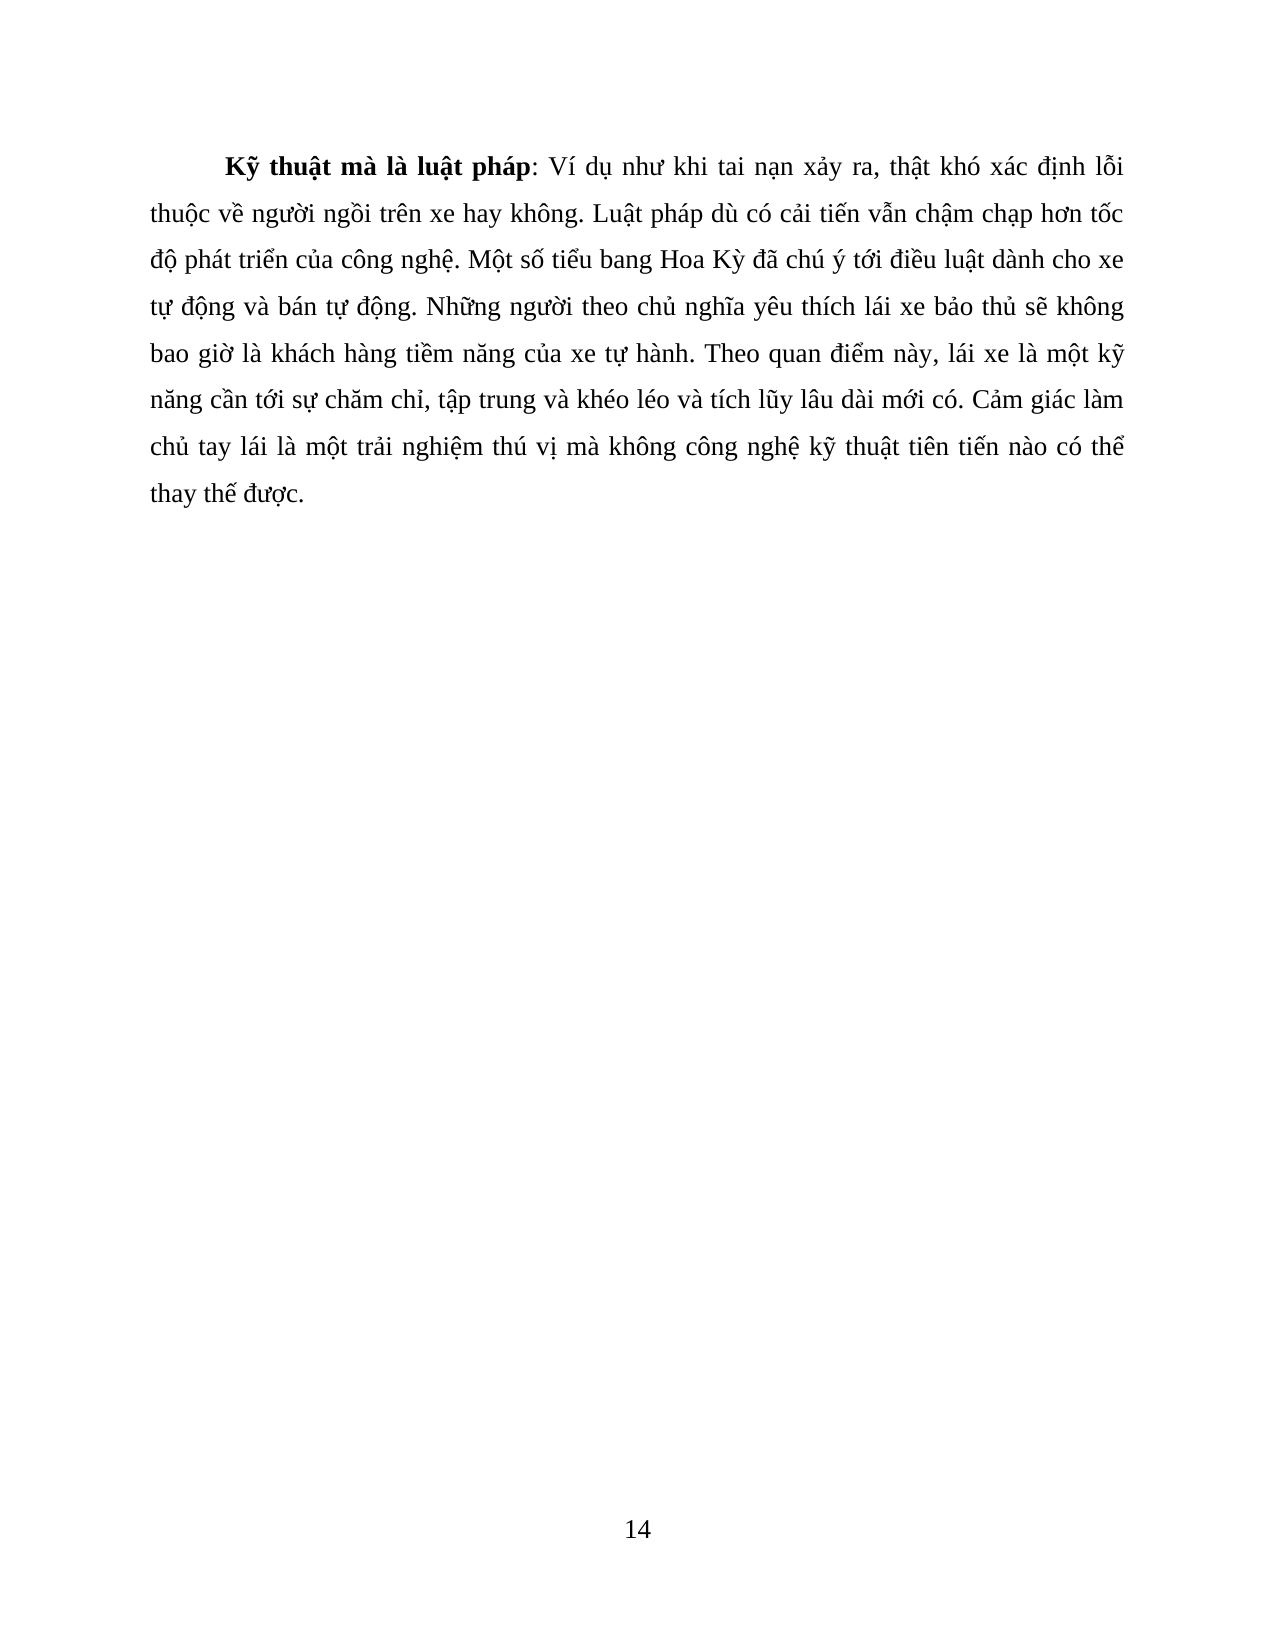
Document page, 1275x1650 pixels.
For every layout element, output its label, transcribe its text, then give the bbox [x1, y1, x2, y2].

text Kỹ thuật mà là luật pháp: Ví dụ như khi tai nạn xảy ra, thật khó xác định lỗi thuộc về người ngồi trên xe hay không. Luật pháp dù có cải tiến vẫn chậm chạp hơn tốc độ phát triển của công nghệ. Một số tiểu bang Hoa Kỳ đã chú ý tới điều luật dành cho xe tự động và bán tự động. Những người theo chủ nghĩa yêu thích lái xe bảo thủ sẽ không bao giờ là khách hàng tiềm năng của xe tự hành. Theo quan điểm này, lái xe là một kỹ năng cần tới sự chăm chỉ, tập trung và khéo léo và tích lũy lâu dài mới có. Cảm giác làm chủ tay lái là một trải nghiệm thú vị mà không công nghệ kỹ thuật tiên tiến nào có thể thay thế được. [150, 150, 1125, 508]
